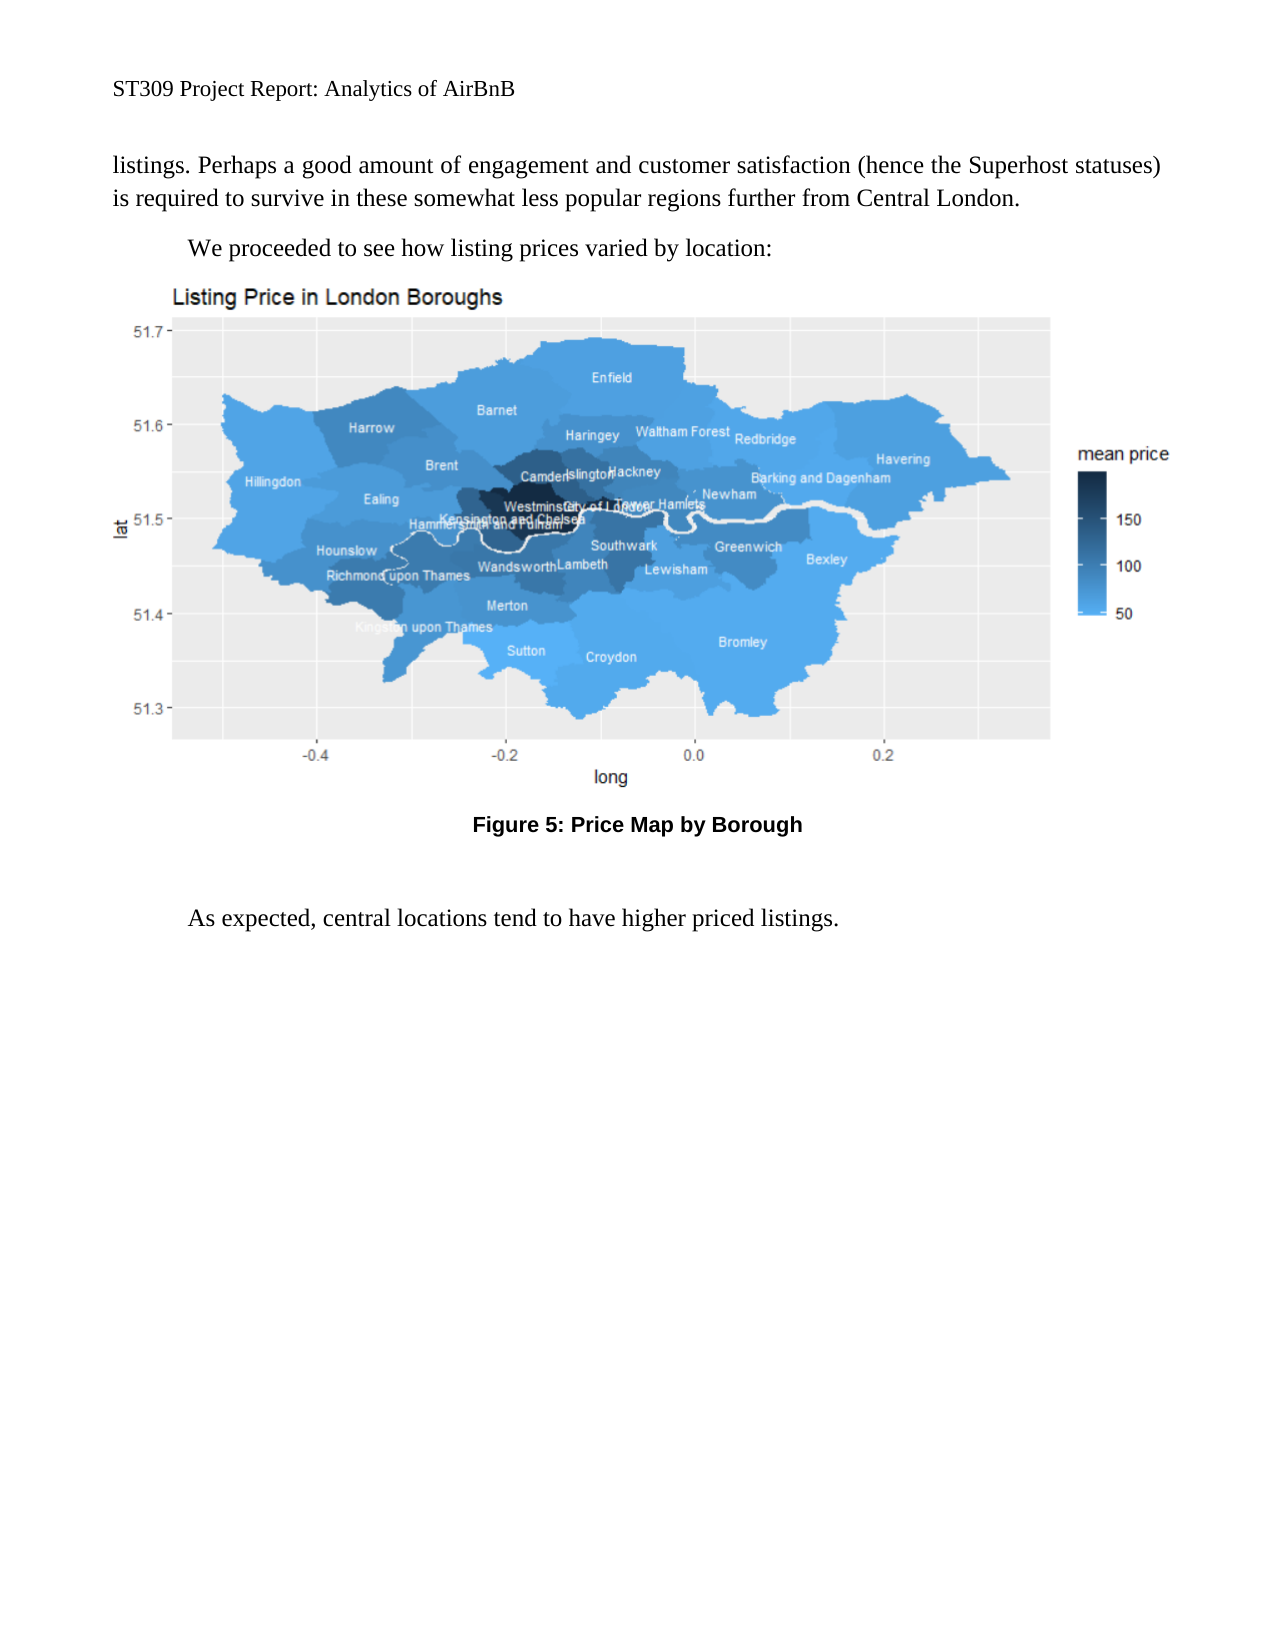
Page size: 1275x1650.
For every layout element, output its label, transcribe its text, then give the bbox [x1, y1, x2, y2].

picture [112, 282, 1173, 793]
text As expected, central locations tend to have higher priced listings. [112, 903, 1162, 932]
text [112, 150, 1162, 212]
text We proceeded to see how listing prices varied by location: [112, 233, 1162, 261]
text Figure 5: Price Map by Borough [112, 812, 1162, 837]
